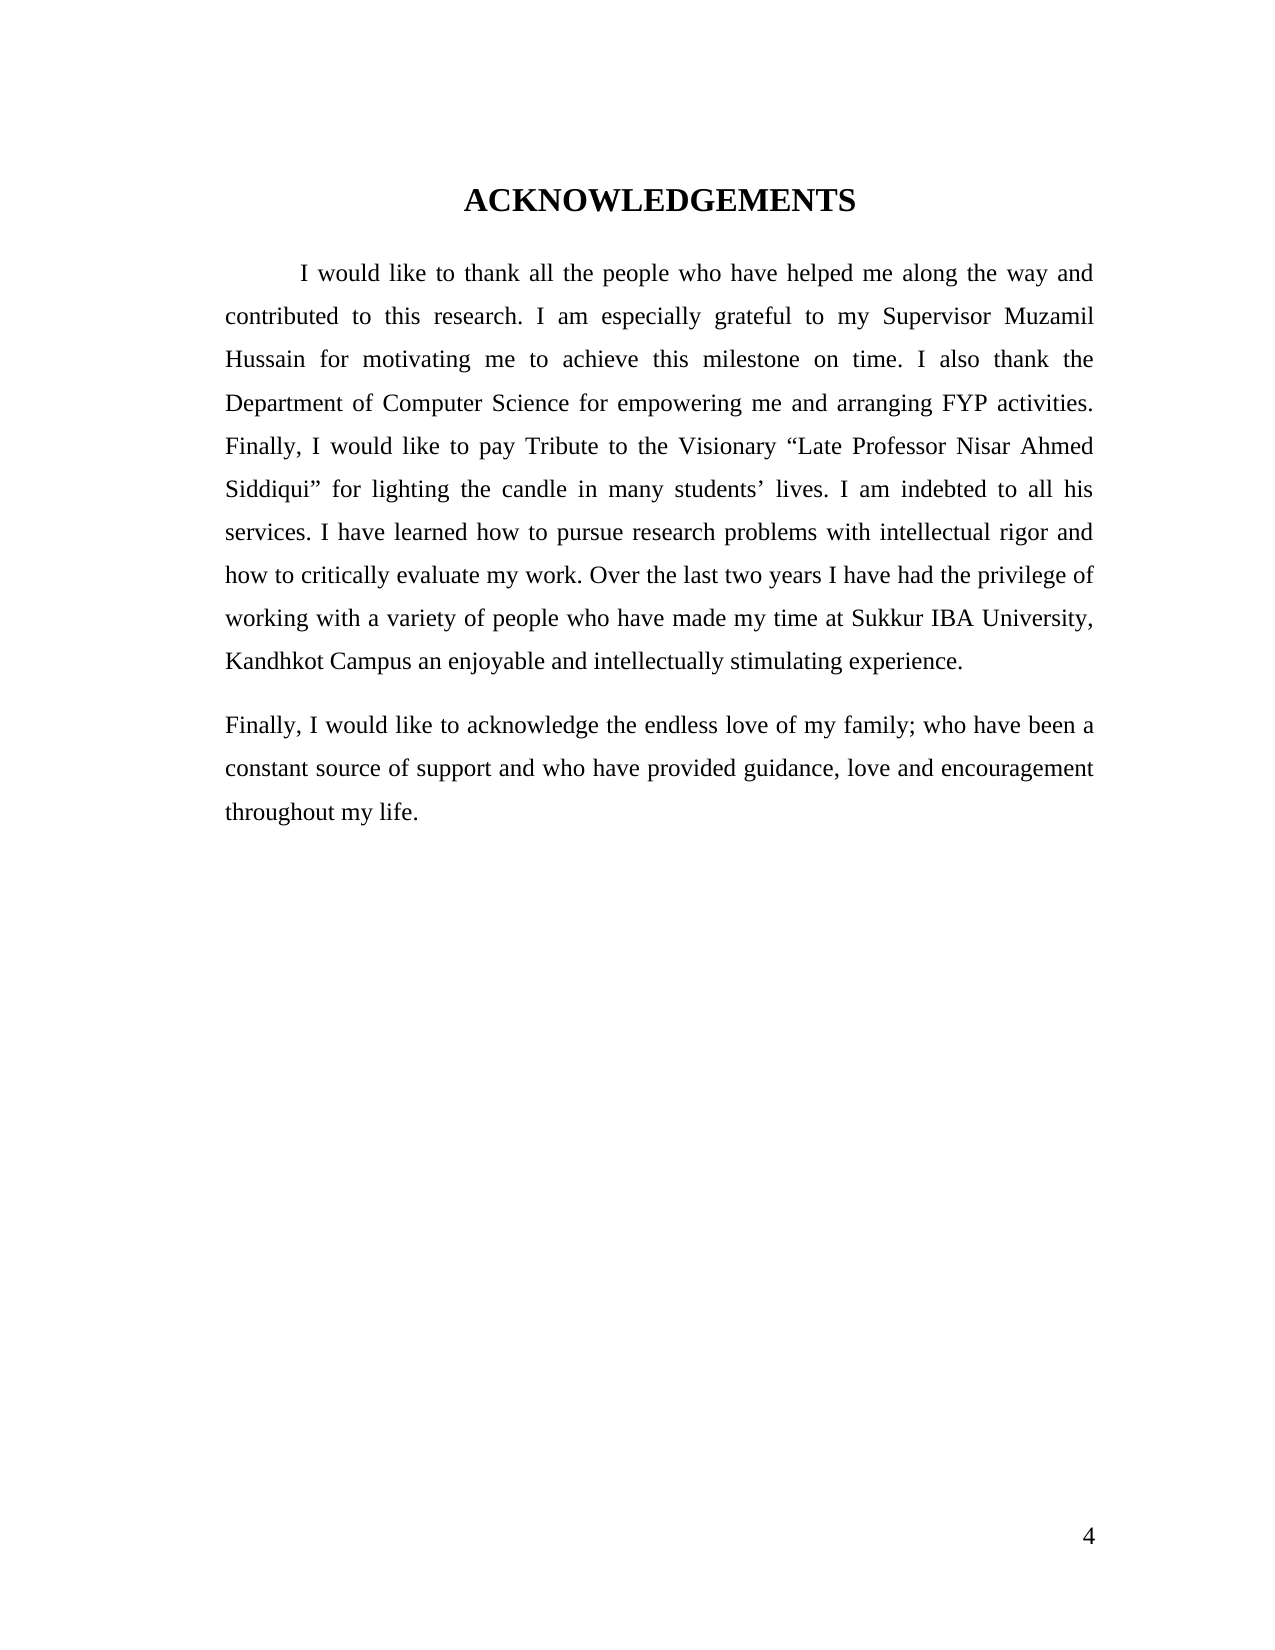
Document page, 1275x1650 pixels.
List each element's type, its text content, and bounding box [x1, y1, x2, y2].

text I would like to thank all the people who have helped me along the way and contributed to this research. I am especially grateful to my Supervisor Muzamil Hussain for motivating me to achieve this milestone on time. I also thank the Department of Computer Science for empowering me and arranging FYP activities. Finally, I would like to pay Tribute to the Visionary “Late Professor Nisar Ahmed Siddiqui” for lighting the candle in many students’ lives. I am indebted to all his services. I have learned how to pursue research problems with intellectual rigor and how to critically evaluate my work. Over the last two years I have had the privilege of working with a variety of people who have made my time at Sukkur IBA University, Kandhkot Campus an enjoyable and intellectually stimulating experience. [225, 258, 1095, 675]
text Finally, I would like to acknowledge the endless love of my family; who have been a constant source of support and who have provided guidance, love and encouragement throughout my life. [225, 710, 1095, 825]
text ACKNOWLEDGEMENTS [225, 180, 1095, 218]
